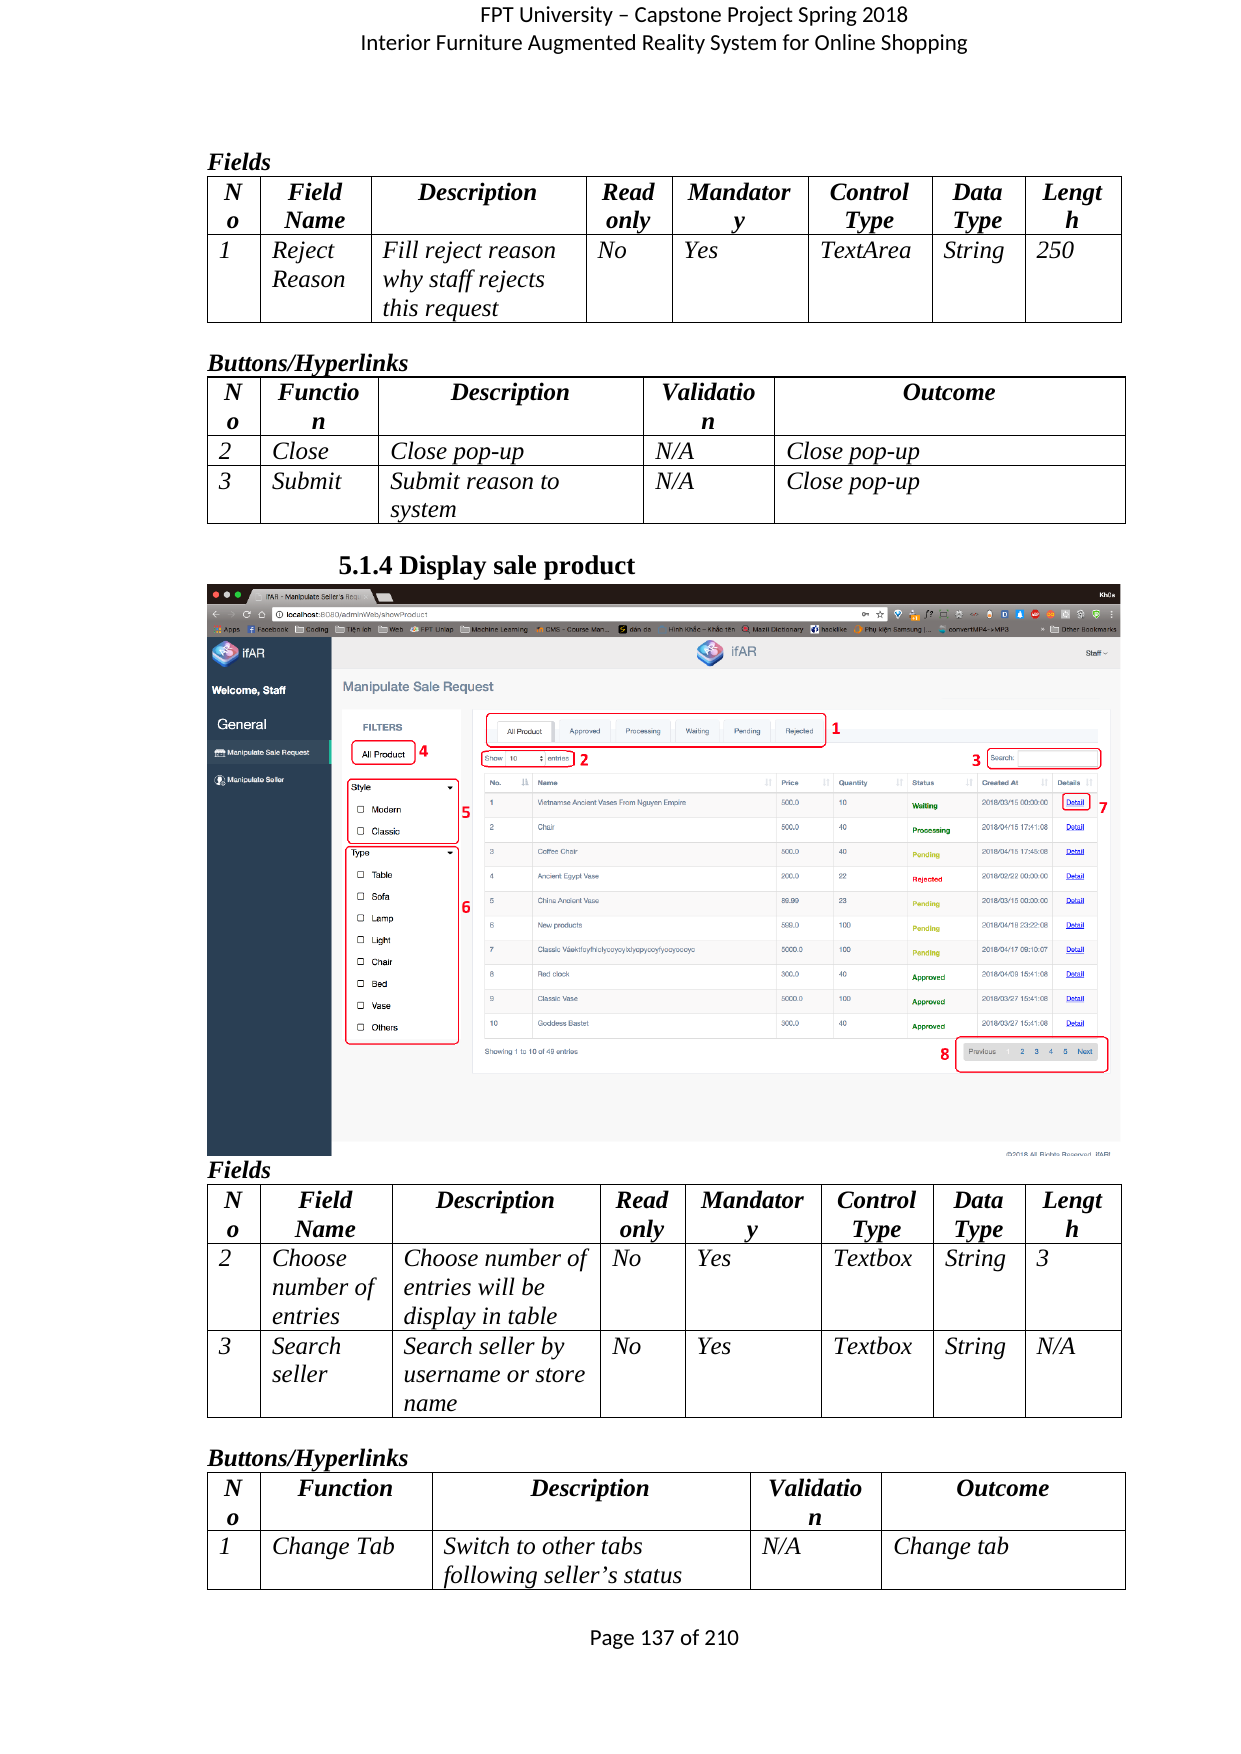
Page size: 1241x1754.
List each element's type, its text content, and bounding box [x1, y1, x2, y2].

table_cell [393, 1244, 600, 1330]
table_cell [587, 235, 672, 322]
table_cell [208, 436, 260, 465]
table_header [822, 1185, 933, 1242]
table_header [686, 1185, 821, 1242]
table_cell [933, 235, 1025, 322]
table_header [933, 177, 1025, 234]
text Fields [207, 147, 1122, 176]
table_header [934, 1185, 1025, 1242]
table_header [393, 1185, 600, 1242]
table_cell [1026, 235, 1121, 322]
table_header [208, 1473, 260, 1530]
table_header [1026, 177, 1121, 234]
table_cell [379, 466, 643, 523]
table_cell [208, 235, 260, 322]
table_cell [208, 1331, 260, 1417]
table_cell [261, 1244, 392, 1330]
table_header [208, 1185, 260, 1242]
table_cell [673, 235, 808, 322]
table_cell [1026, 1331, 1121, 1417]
text Fields [207, 1155, 1122, 1184]
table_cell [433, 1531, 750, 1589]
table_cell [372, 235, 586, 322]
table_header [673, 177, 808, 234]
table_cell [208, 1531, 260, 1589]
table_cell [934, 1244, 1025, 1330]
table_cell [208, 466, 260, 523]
text Buttons/Hyperlinks [207, 348, 1122, 376]
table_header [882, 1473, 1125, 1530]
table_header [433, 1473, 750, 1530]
text Buttons/Hyperlinks [207, 1443, 1122, 1472]
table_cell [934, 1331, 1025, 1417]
picture [207, 584, 1121, 1156]
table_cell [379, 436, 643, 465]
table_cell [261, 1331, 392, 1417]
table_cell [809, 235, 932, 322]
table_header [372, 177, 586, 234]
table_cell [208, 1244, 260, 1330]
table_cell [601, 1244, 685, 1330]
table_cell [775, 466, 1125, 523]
subtitle 5.1.4 Display sale product [338, 549, 1122, 580]
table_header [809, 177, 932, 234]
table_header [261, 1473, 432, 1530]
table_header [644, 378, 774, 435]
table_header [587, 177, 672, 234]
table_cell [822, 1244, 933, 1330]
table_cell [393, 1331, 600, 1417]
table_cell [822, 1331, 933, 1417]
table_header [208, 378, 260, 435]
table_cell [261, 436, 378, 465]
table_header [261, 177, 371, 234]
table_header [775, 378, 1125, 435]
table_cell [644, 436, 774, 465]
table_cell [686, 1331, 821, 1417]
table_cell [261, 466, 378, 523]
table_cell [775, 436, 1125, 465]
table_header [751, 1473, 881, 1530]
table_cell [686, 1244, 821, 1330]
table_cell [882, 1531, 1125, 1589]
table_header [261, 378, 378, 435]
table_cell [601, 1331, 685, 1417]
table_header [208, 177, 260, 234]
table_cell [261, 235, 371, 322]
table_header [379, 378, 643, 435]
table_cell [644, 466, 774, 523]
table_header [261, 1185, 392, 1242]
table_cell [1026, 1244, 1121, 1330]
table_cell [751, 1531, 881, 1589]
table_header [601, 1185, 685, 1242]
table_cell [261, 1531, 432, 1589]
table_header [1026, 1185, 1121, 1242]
